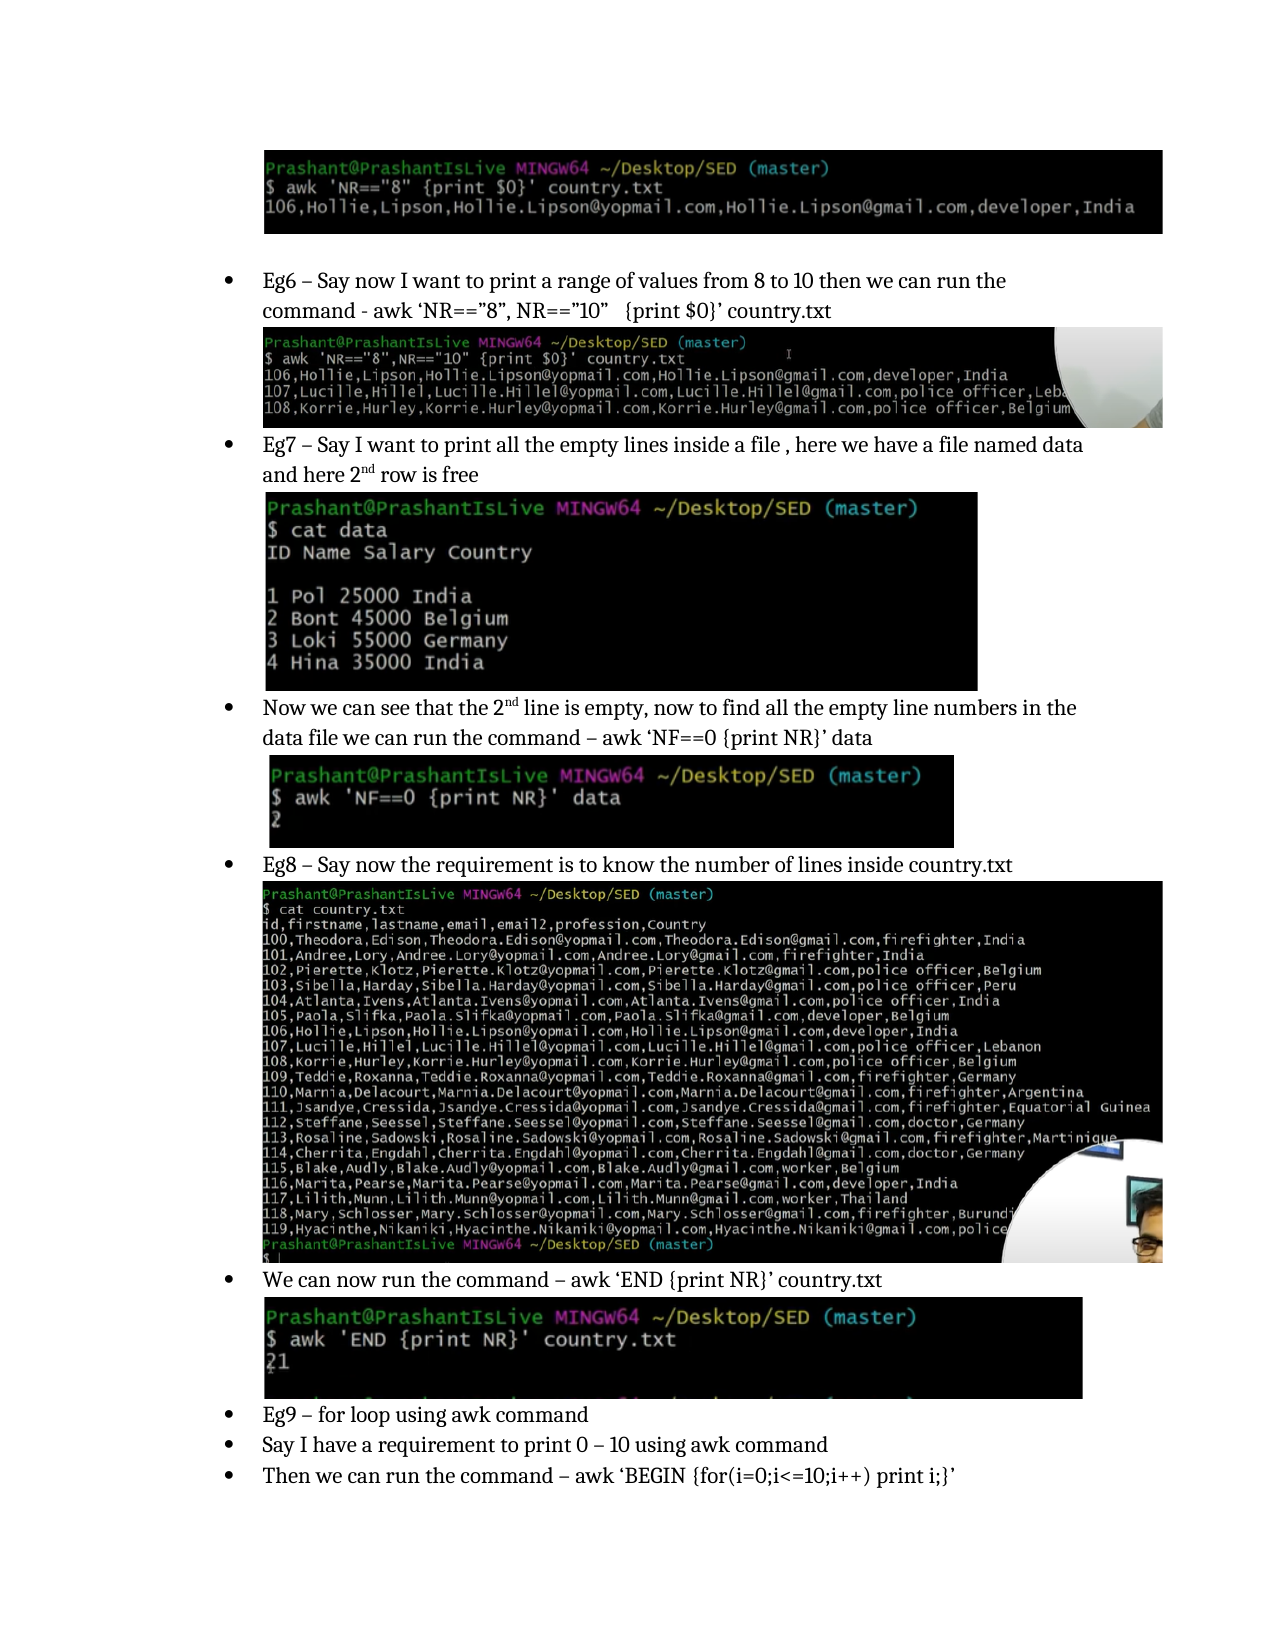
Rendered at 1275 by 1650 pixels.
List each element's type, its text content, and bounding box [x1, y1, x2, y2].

picture [262, 755, 954, 848]
picture [262, 327, 1163, 428]
list Eg8 – Say now the requirement is to know the number of lines inside country.txt [225, 852, 1087, 878]
list Say I have a requirement to print 0 – 10 using awk command [225, 1432, 1087, 1459]
list We can now run the command – awk ‘END {print NR}’ country.txt [225, 1267, 1087, 1293]
picture [262, 881, 1163, 1263]
list Eg9 – for loop using awk command [225, 1402, 1087, 1428]
list Eg6 – Say now I want to print a range of values from 8 to 10 then we can run the command - awk ‘NR==”8”, NR==”10” {print $0}’ country.txt [225, 267, 1087, 324]
list Eg7 – Say I want to print all the empty lines inside a file , here we have a file named data and here 2nd row is free [225, 432, 1087, 488]
list Now we can see that the 2nd line is empty, now to find all the empty line numbers in the data file we can run the command – awk ‘NF==0 {print NR}’ data [225, 695, 1087, 751]
picture [262, 150, 1163, 234]
picture [262, 1297, 1083, 1399]
list Then we can run the command – awk ‘BEGIN {for(i=0;i<=10;i++) print i;}’ [225, 1462, 1087, 1489]
picture [262, 492, 978, 691]
